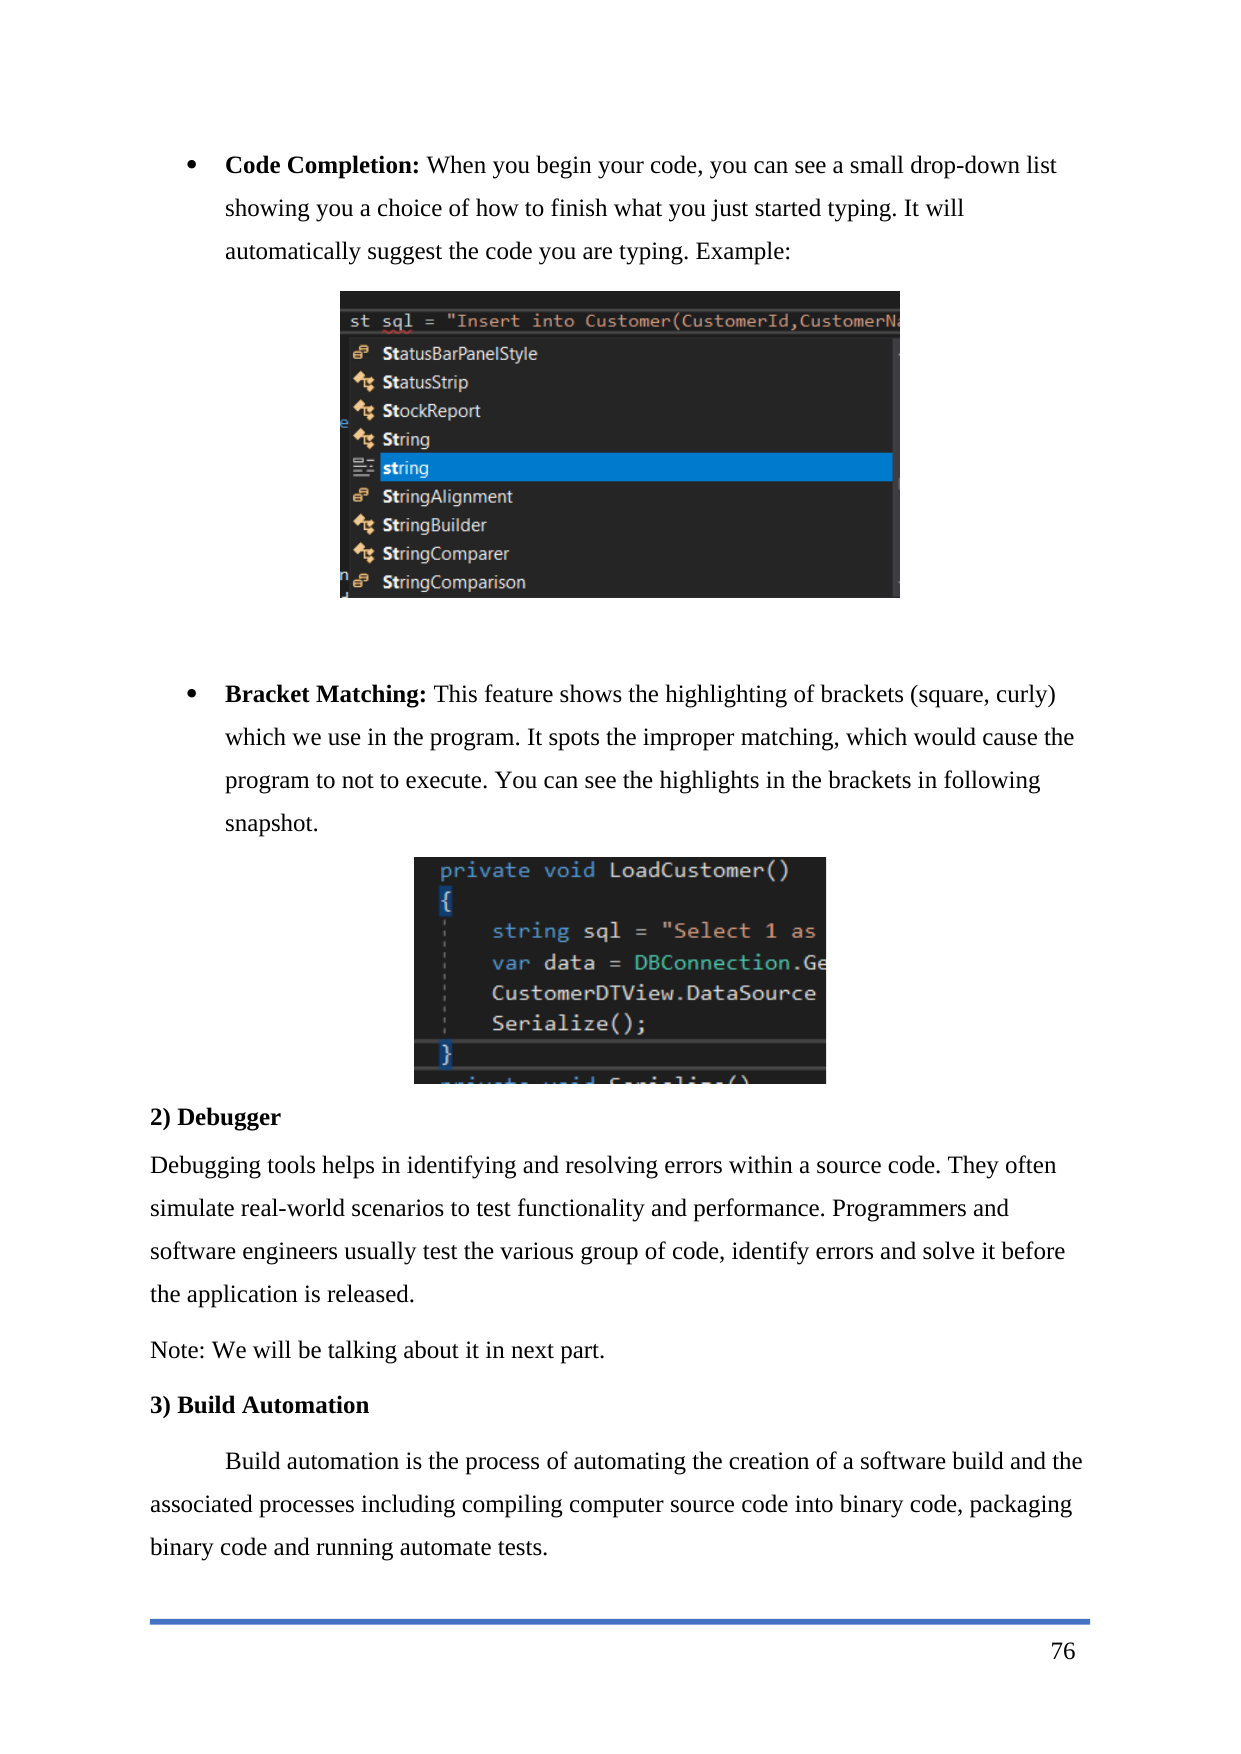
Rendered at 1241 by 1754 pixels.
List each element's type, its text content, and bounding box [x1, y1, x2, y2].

list Code Completion: When you begin your code, you can see a small drop-down list showing you a choice of how to finish what you just started typing. It will automatically suggest the code you are typing. Example: [187, 150, 1090, 265]
text 2) Debugger [150, 1102, 1090, 1131]
picture [340, 291, 900, 598]
list Bracket Matching: This feature shows the highlighting of brackets (square, curly) which we use in the program. It spots the improper matching, which would cause the program to not to execute. You can see the highlights in the brackets in following snapshot. [187, 679, 1090, 837]
text Build automation is the process of automating the creation of a software build and the associated processes including compiling computer source code into binary code, packaging binary code and running automate tests. [150, 1446, 1090, 1561]
text Note: We will be talking about it in next part. [150, 1335, 1090, 1363]
picture [414, 857, 827, 1084]
text 3) Build Automation [150, 1390, 1090, 1419]
text Debugging tools helps in identifying and resolving errors within a source code. They often simulate real-world scenarios to test functionality and performance. Programmers and software engineers usually test the various group of code, identify errors and solve it before the application is released. [150, 1150, 1090, 1308]
